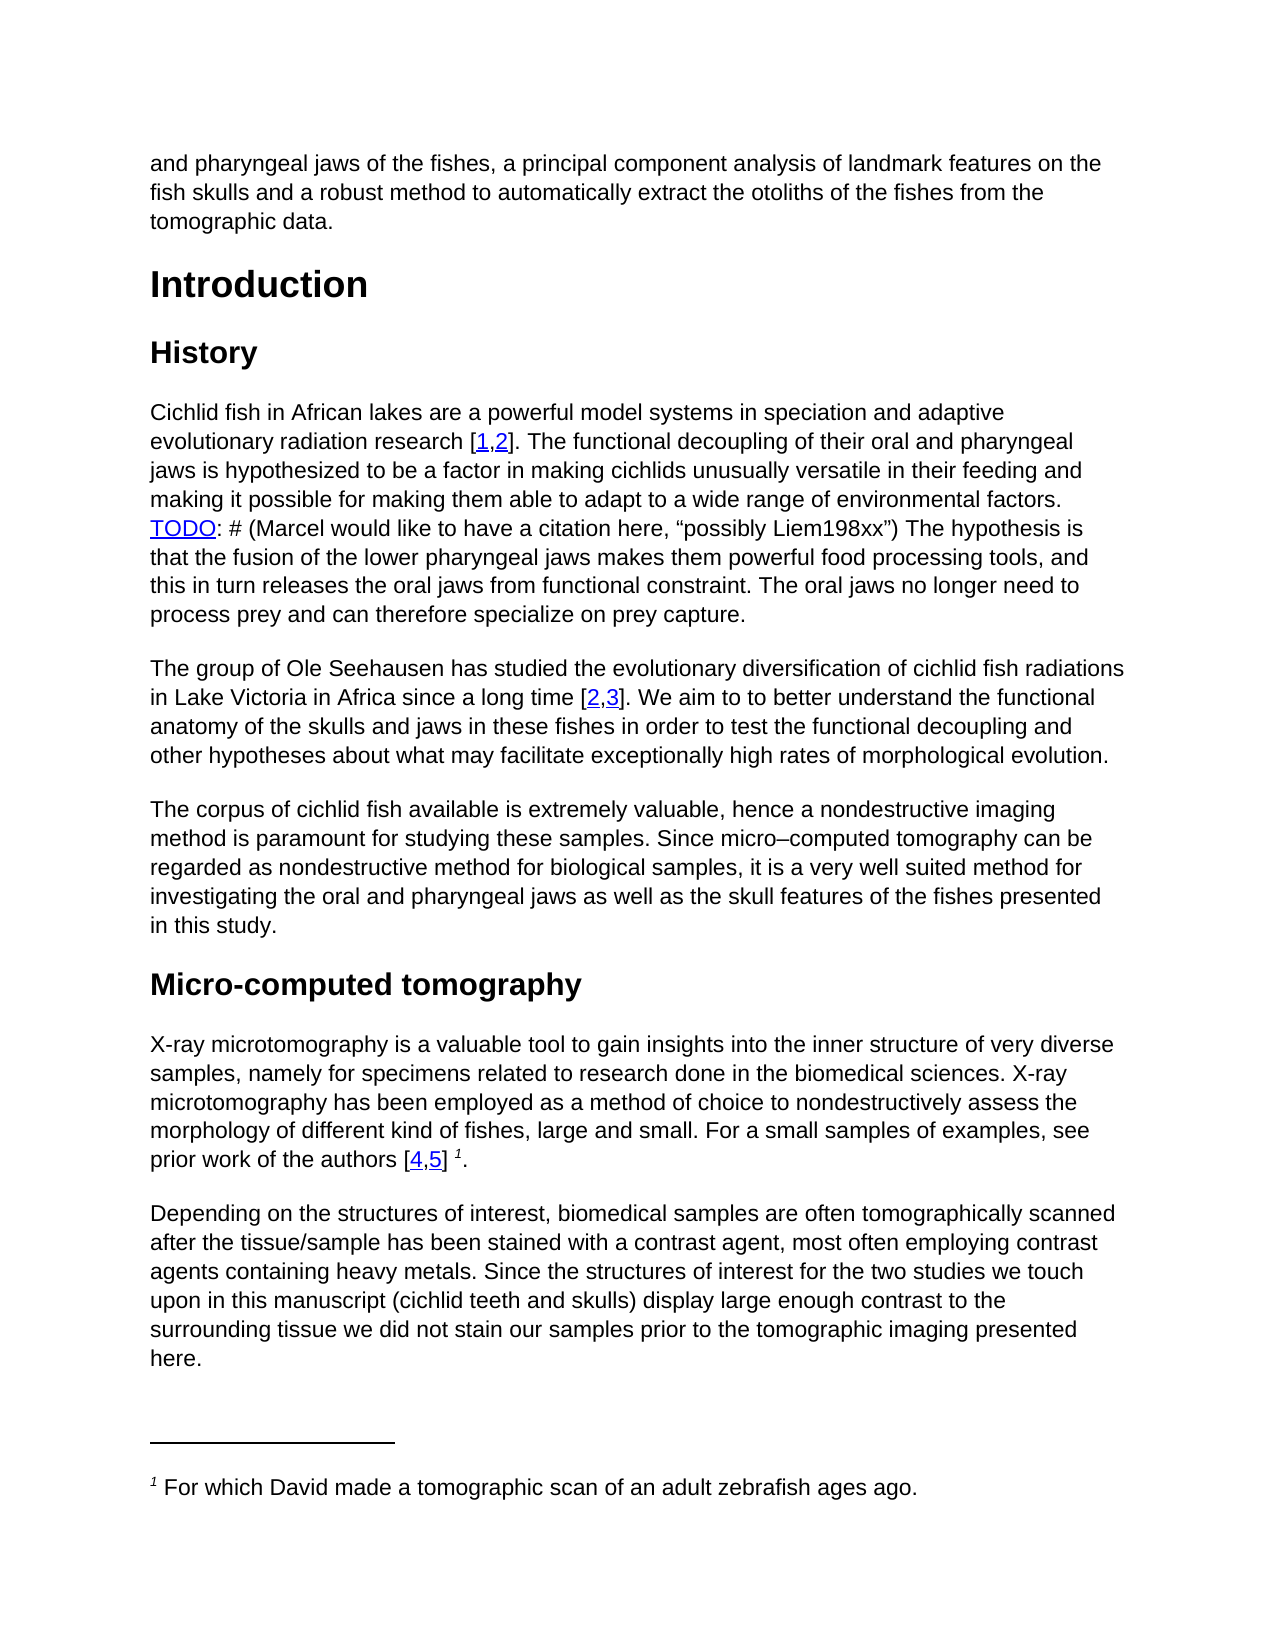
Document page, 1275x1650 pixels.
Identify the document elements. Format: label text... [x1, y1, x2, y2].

text Cichlid fish in African lakes are a powerful model systems in speciation and adaptive evolutionary radiation research [1,2]. The functional decoupling of their oral and pharyngeal jaws is hypothesized to be a factor in making cichlids unusually versatile in their feeding and making it possible for making them able to adapt to a wide range of environmental factors. TODO: # (Marcel would like to have a citation here, “possibly Liem198xx”) The hypothesis is that the fusion of the lower pharyngeal jaws makes them powerful food processing tools, and this in turn releases the oral jaws from functional constraint. The oral jaws no longer need to process prey and can therefore specialize on prey capture. [150, 399, 1125, 628]
text The corpus of cichlid fish available is extremely valuable, hence a nondestructive imaging method is paramount for studying these samples. Since micro–computed tomography can be regarded as nondestructive method for biological samples, it is a very well suited method for investigating the oral and pharyngeal jaws as well as the skull features of the fishes presented in this study. [150, 796, 1125, 938]
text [150, 150, 1125, 234]
subtitle Introduction [150, 262, 1125, 305]
text X-ray microtomography is a valuable tool to gain insights into the inner structure of very diverse samples, namely for specimens related to research done in the biomedical sciences. X-ray microtomography has been employed as a method of choice to nondestructively assess the morphology of different kind of fishes, large and small. For a small samples of examples, see prior work of the authors [4,5] . [150, 1031, 1125, 1173]
subtitle History [150, 334, 1125, 370]
subtitle Micro-computed tomography [150, 966, 1125, 1002]
text Depending on the structures of interest, biomedical samples are often tomographically scanned after the tissue/sample has been stained with a contrast agent, most often employing contrast agents containing heavy metals. Since the structures of interest for the two studies we touch upon in this manuscript (cichlid teeth and skulls) display large enough contrast to the surrounding tissue we did not stain our samples prior to the tomographic imaging presented here. [150, 1200, 1125, 1371]
text The group of Ole Seehausen has studied the evolutionary diversification of cichlid fish radiations in Lake Victoria in Africa since a long time [2,3]. We aim to to better understand the functional anatomy of the skulls and jaws in these fishes in order to test the functional decoupling and other hypotheses about what may facilitate exceptionally high rates of morphological evolution. [150, 655, 1125, 769]
